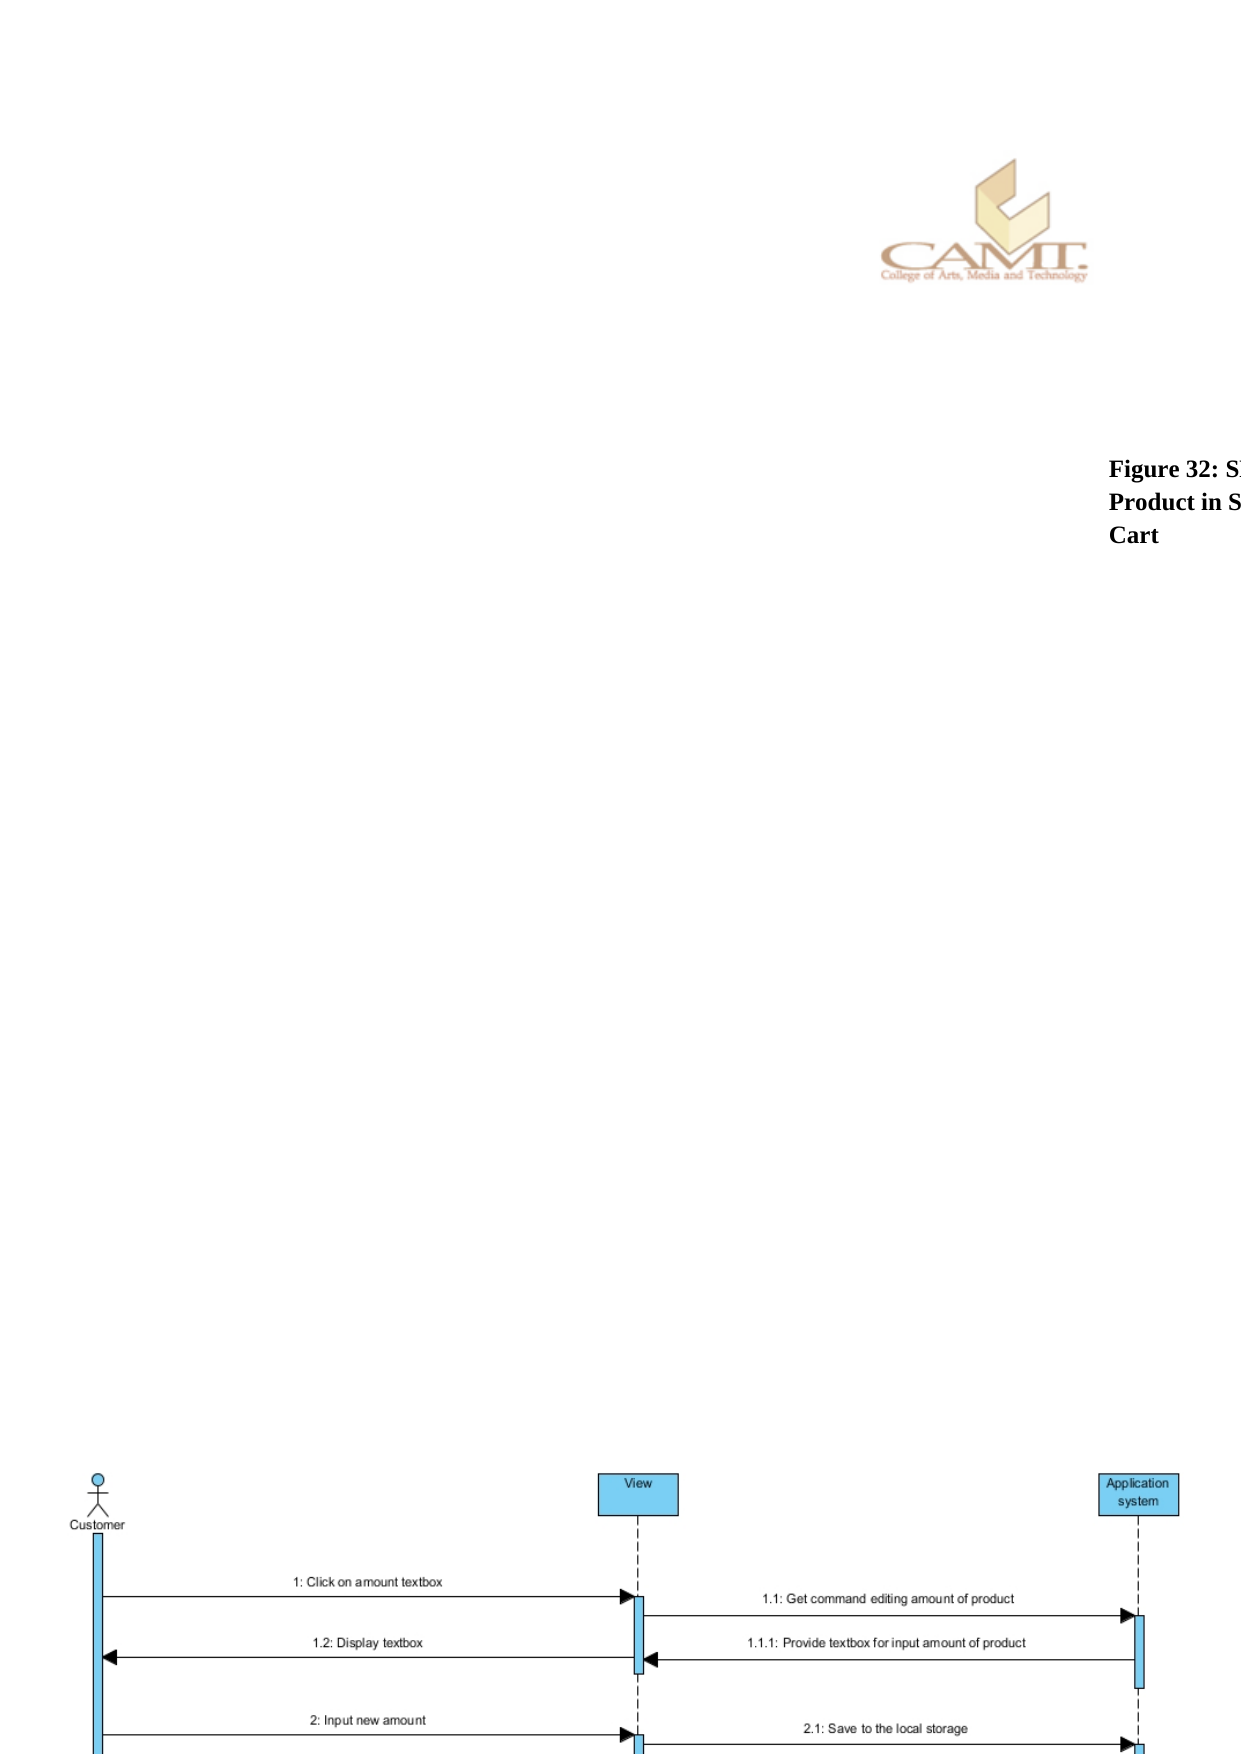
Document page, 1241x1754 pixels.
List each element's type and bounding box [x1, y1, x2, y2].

picture [869, 150, 1094, 285]
picture [57, 1471, 1184, 1754]
